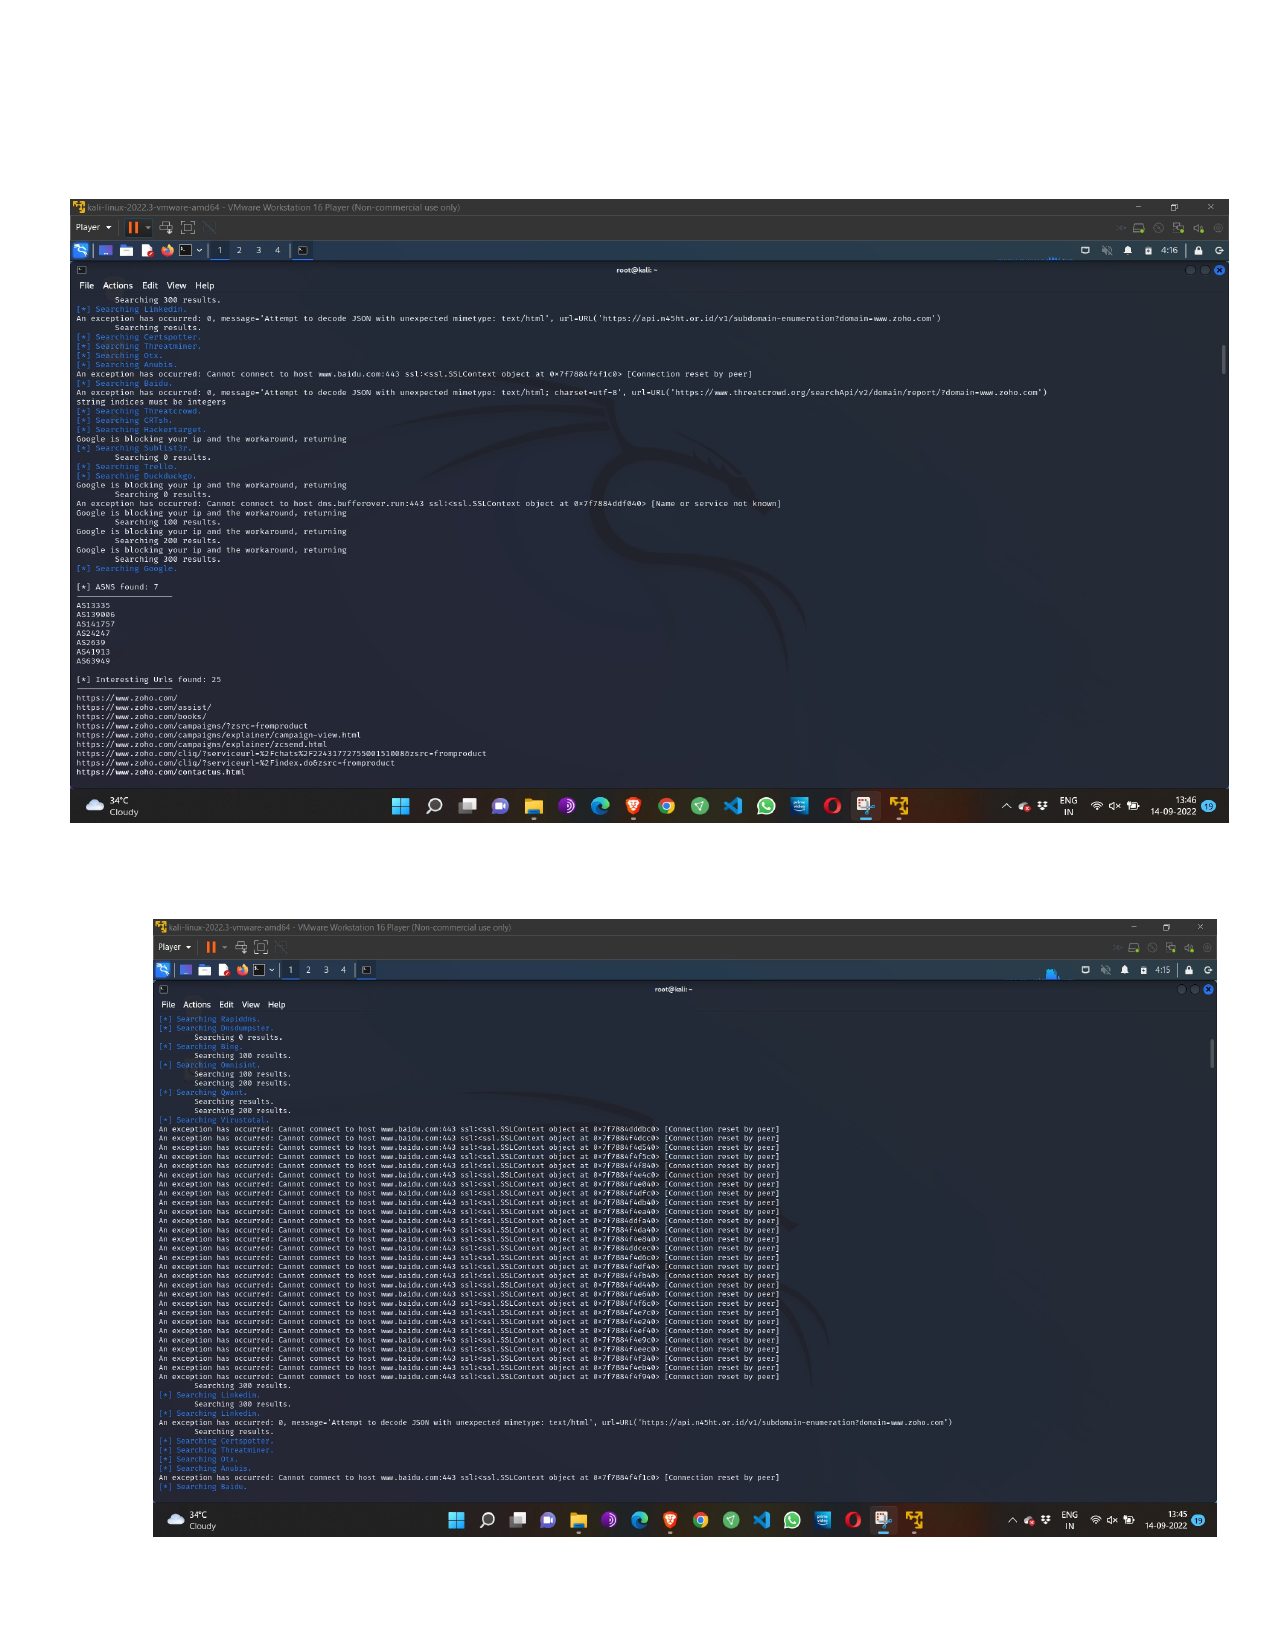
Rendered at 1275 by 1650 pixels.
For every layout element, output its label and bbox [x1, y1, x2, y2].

picture [153, 919, 1217, 1537]
picture [70, 199, 1229, 823]
